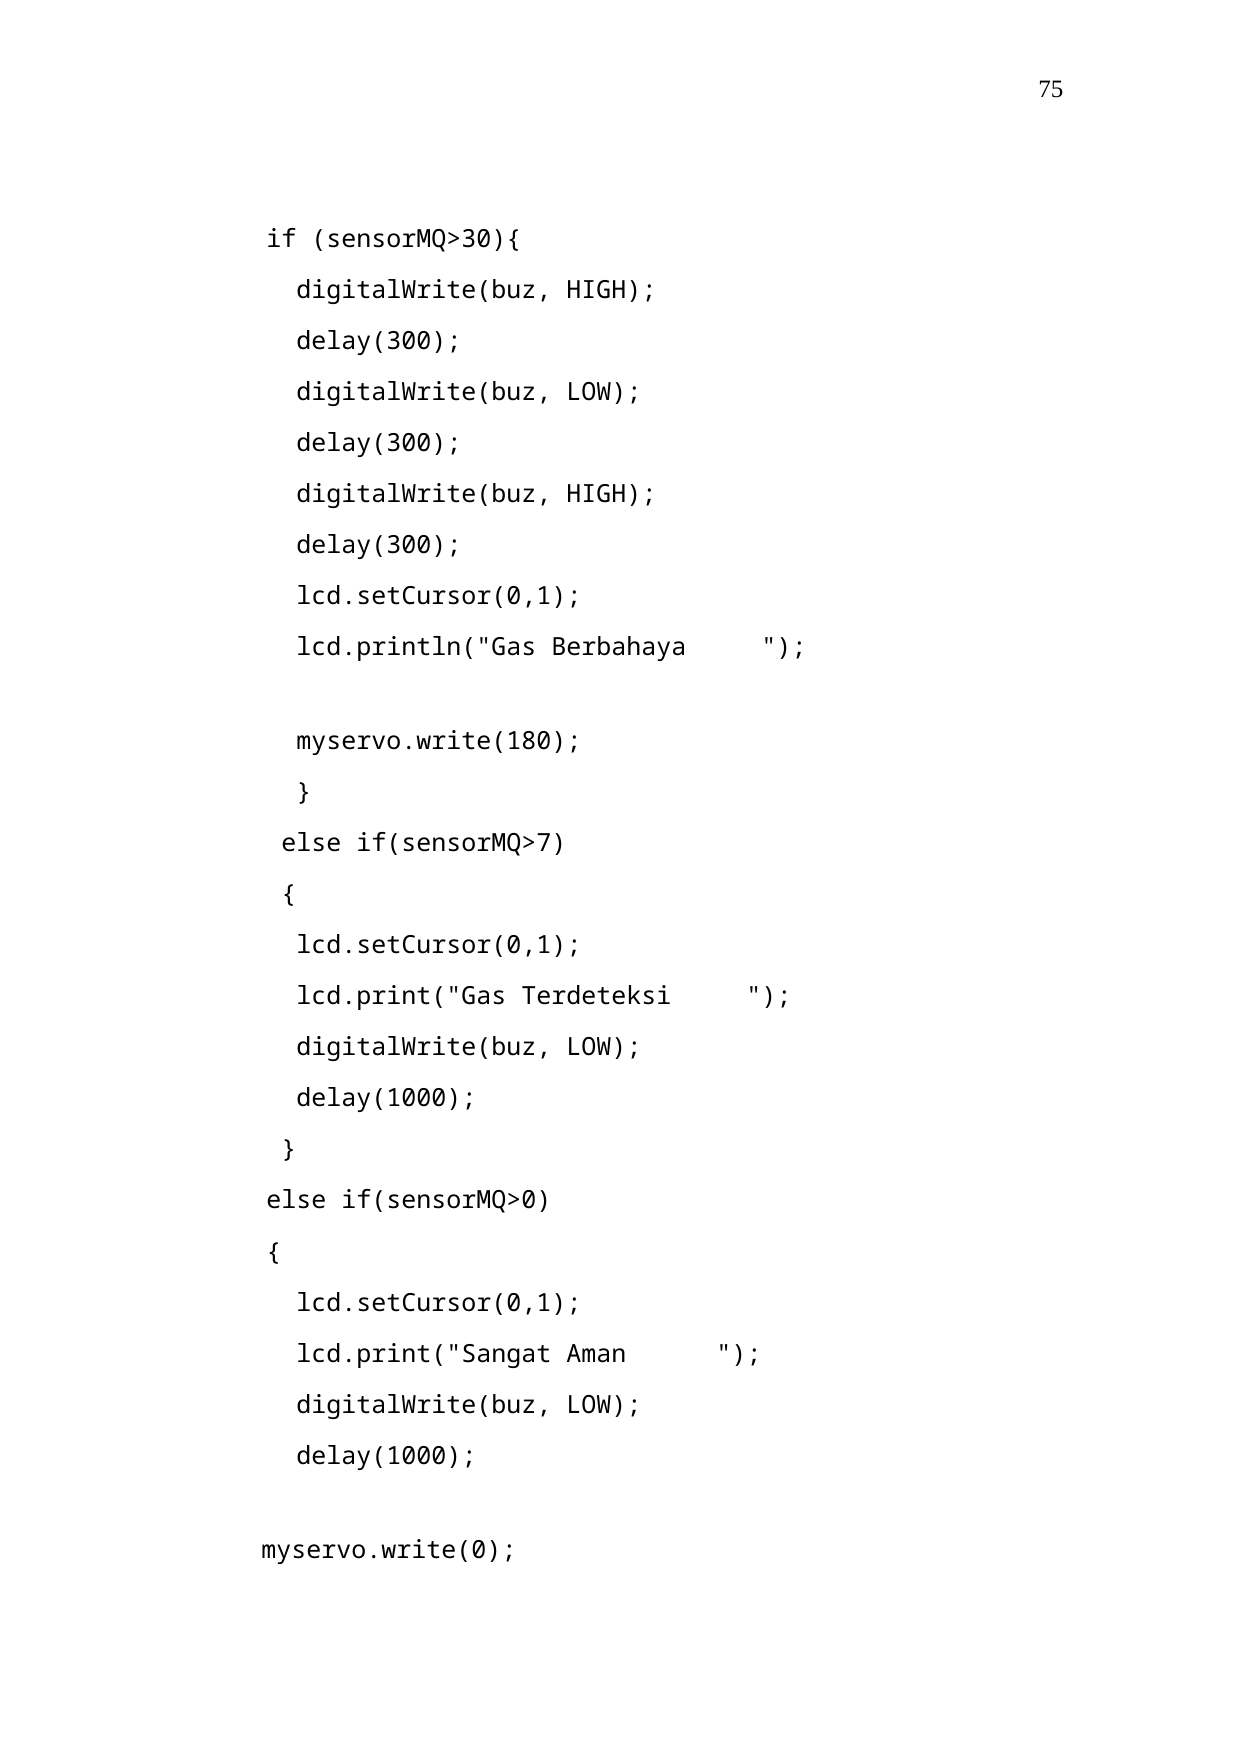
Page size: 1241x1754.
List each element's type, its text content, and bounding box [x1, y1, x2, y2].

text lcd.println("Gas Berbahaya "); [236, 629, 1063, 663]
text digitalWrite(buz, LOW); [236, 1386, 1063, 1420]
text delay(1000); [236, 1437, 1063, 1471]
text myservo.write(180); [236, 723, 1063, 757]
text delay(300); [236, 322, 1063, 356]
text { [236, 1233, 1063, 1267]
text lcd.setCursor(0,1); [236, 927, 1063, 961]
text else if(sensorMQ>0) [236, 1182, 1063, 1216]
text if (sensorMQ>30){ [236, 220, 1063, 254]
text digitalWrite(buz, LOW); [236, 373, 1063, 407]
text digitalWrite(buz, HIGH); [236, 476, 1063, 509]
text } [236, 774, 1063, 808]
text myservo.write(0); [236, 1532, 1063, 1566]
text digitalWrite(buz, HIGH); [236, 271, 1063, 305]
text lcd.setCursor(0,1); [236, 578, 1063, 612]
text delay(1000); [236, 1080, 1063, 1114]
text lcd.print("Gas Terdeteksi "); [236, 978, 1063, 1012]
text lcd.print("Sangat Aman "); [236, 1335, 1063, 1369]
text else if(sensorMQ>7) [236, 825, 1063, 859]
text delay(300); [236, 527, 1063, 561]
text { [236, 876, 1063, 910]
text lcd.setCursor(0,1); [236, 1284, 1063, 1318]
text } [236, 1131, 1063, 1165]
text delay(300); [236, 424, 1063, 458]
text digitalWrite(buz, LOW); [236, 1029, 1063, 1063]
